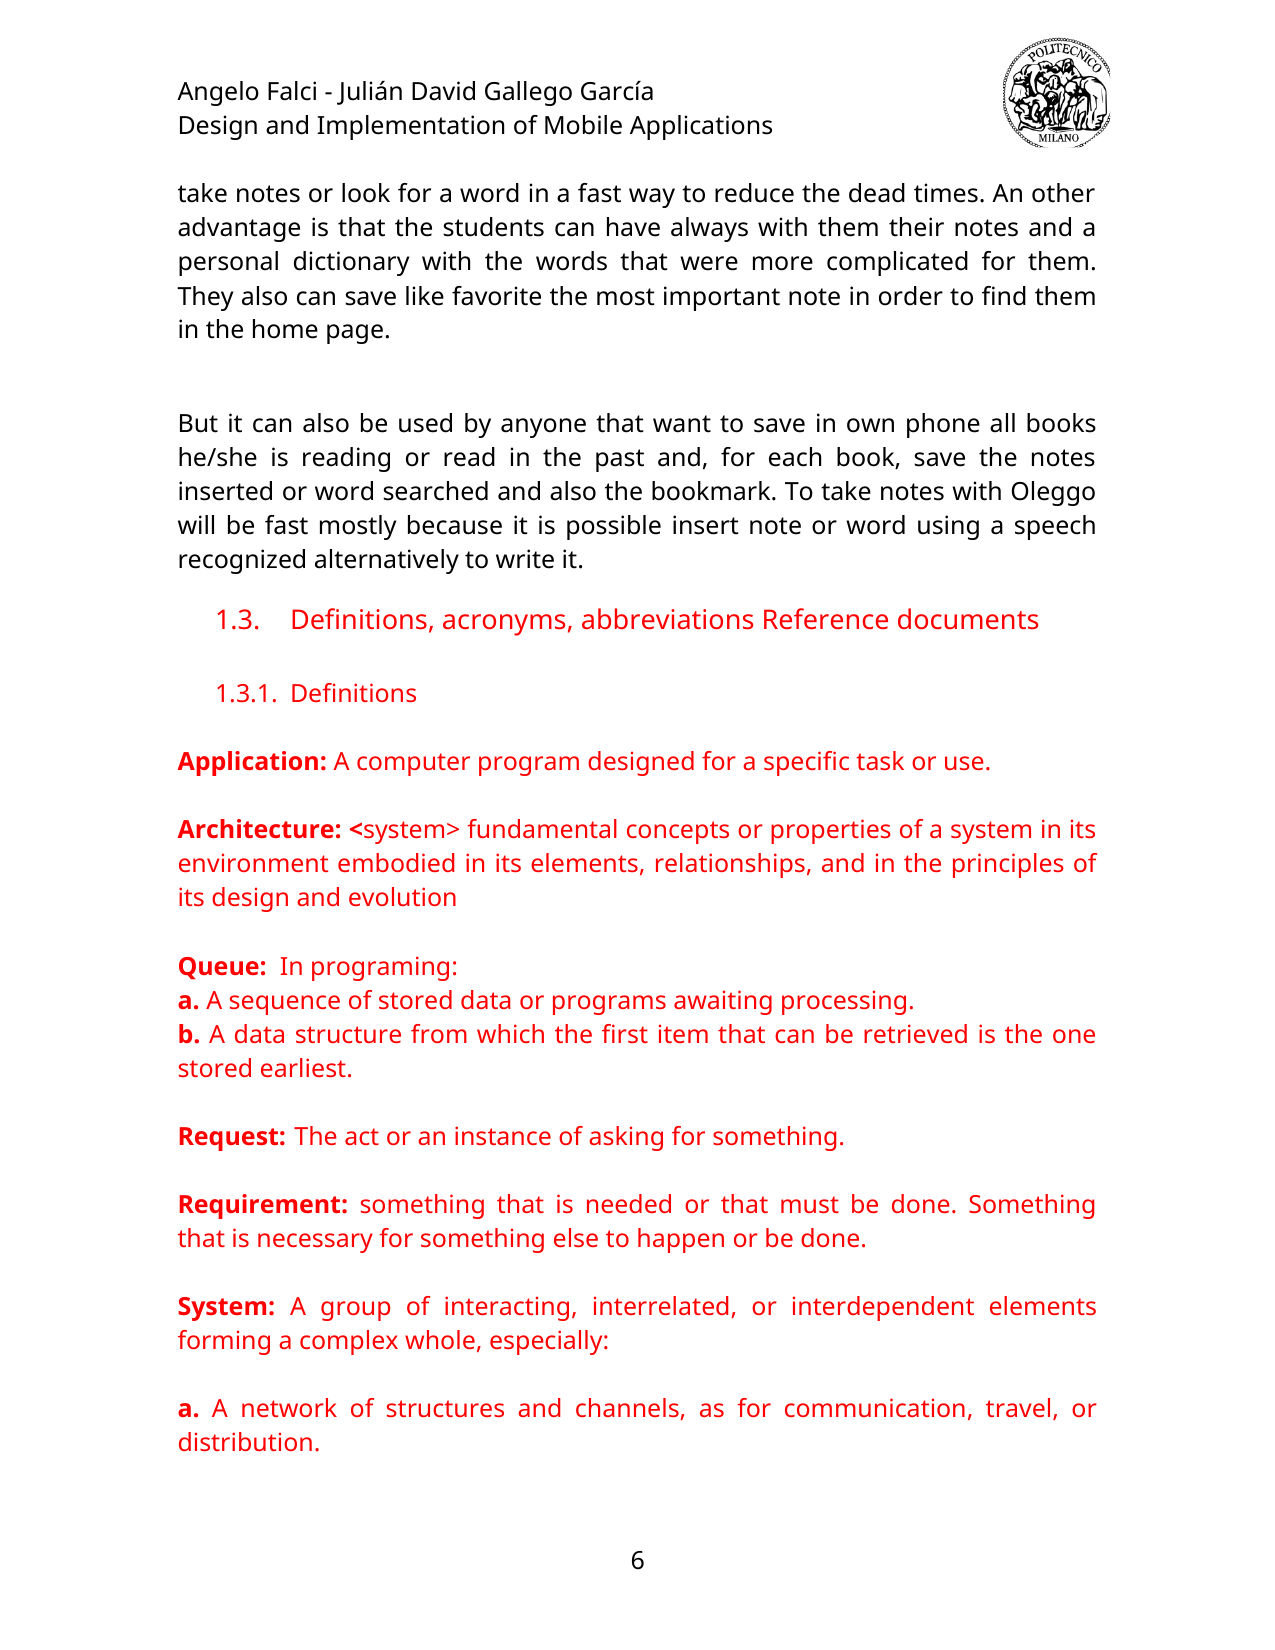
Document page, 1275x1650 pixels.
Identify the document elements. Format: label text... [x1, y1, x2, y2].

text Request: The act or an instance of asking for something. [177, 1118, 1098, 1153]
text a. A network of structures and channels, as for communication, travel, or distribution. [177, 1391, 1098, 1459]
text Architecture: <system> fundamental concepts or properties of a system in its environment embodied in its elements, relationships, and in the principles of its design and evolution [177, 812, 1098, 914]
text System: A group of interacting, interrelated, or interdependent elements forming a complex whole, especially: [177, 1289, 1098, 1357]
picture [1001, 37, 1110, 146]
text Queue: In programing: [177, 948, 1098, 982]
text b. A data structure from which the first item that can be retrieved is the one stored earliest. [177, 1016, 1098, 1084]
text Requirement: something that is needed or that must be done. Something that is necessary for something else to happen or be done. [177, 1187, 1098, 1255]
text But it can also be used by anyone that want to save in own phone all books he/she is reading or read in the past and, for each book, save the notes inserted or word searched and also the bookmark. To take notes with Oleggo will be fast mostly because it is possible insert note or word using a speech recognized alternatively to write it. [177, 371, 1098, 576]
text Application: A computer program designed for a specific task or use. [177, 744, 1098, 778]
text a. A sequence of stored data or programs awaiting processing. [177, 982, 1098, 1016]
subtitle Definitions [215, 676, 1098, 710]
subtitle Definitions, acronyms, abbreviations Reference documents [215, 601, 1098, 637]
